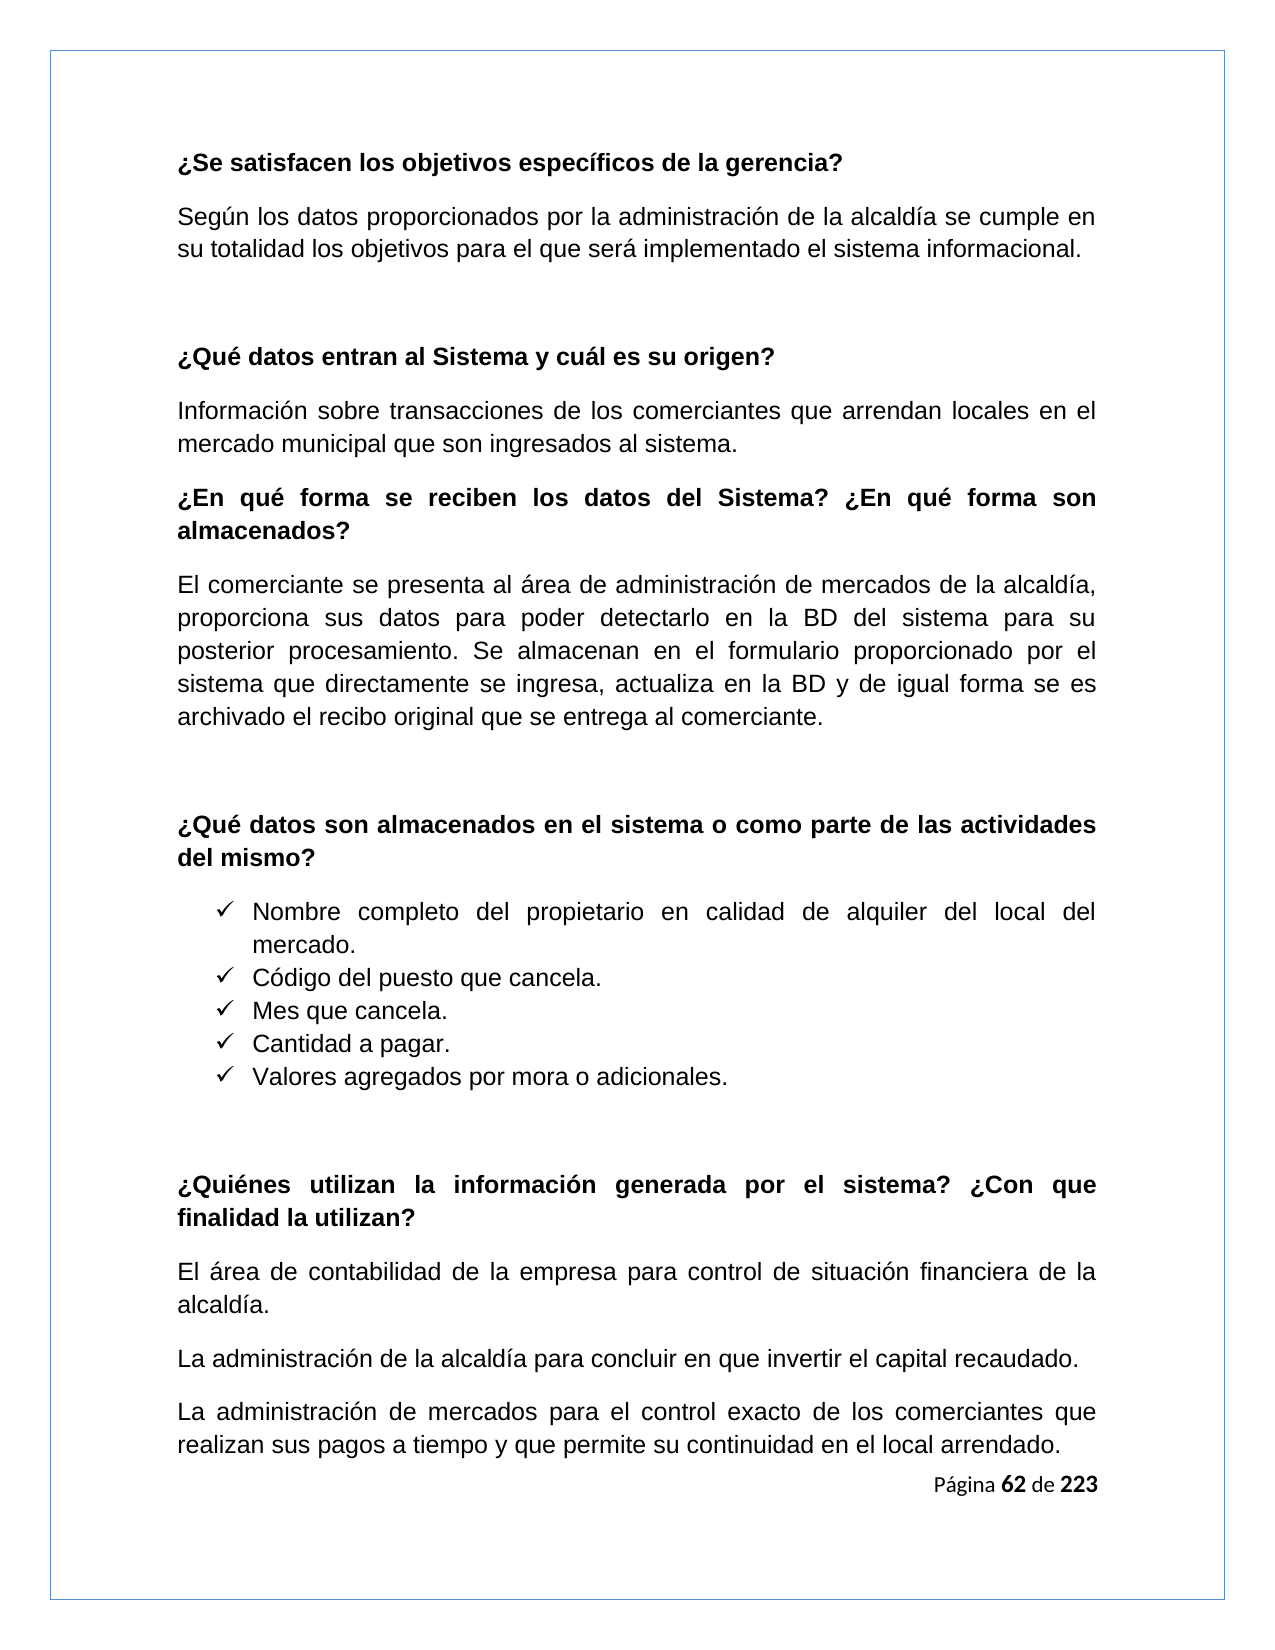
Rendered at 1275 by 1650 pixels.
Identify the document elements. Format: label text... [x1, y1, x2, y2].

list Valores agregados por mora o adicionales. [214, 1062, 1098, 1091]
list Código del puesto que cancela. [214, 963, 1098, 991]
text ¿Qué datos entran al Sistema y cuál es su origen? [177, 342, 1098, 371]
text Información sobre transacciones de los comerciantes que arrendan locales en el mercado municipal que son ingresados al sistema. [177, 396, 1098, 458]
text El comerciante se presenta al área de administración de mercados de la alcaldía, proporciona sus datos para poder detectarlo en la BD del sistema para su posterior procesamiento. Se almacenan en el formulario proporcionado por el sistema que directamente se ingresa, actualiza en la BD y de igual forma se es archivado el recibo original que se entrega al comerciante. [177, 570, 1098, 731]
text La administración de mercados para el control exacto de los comerciantes que realizan sus pagos a tiempo y que permite su continuidad en el local arrendado. [177, 1397, 1098, 1459]
text ¿Quiénes utilizan la información generada por el sistema? ¿Con que finalidad la utilizan? [177, 1170, 1098, 1232]
list Cantidad a pagar. [214, 1029, 1098, 1058]
text ¿Se satisfacen los objetivos específicos de la gerencia? [177, 148, 1098, 176]
text Según los datos proporcionados por la administración de la alcaldía se cumple en su totalidad los objetivos para el que será implementado el sistema informacional. [177, 201, 1098, 263]
list Nombre completo del propietario en calidad de alquiler del local del mercado. [214, 896, 1098, 958]
text La administración de la alcaldía para concluir en que invertir el capital recaudado. [177, 1343, 1098, 1372]
text ¿Qué datos son almacenados en el sistema o como parte de las actividades del mismo? [177, 809, 1098, 871]
list Mes que cancela. [214, 996, 1098, 1024]
text ¿En qué forma se reciben los datos del Sistema? ¿En qué forma son almacenados? [177, 483, 1098, 545]
text El área de contabilidad de la empresa para control de situación financiera de la alcaldía. [177, 1257, 1098, 1318]
